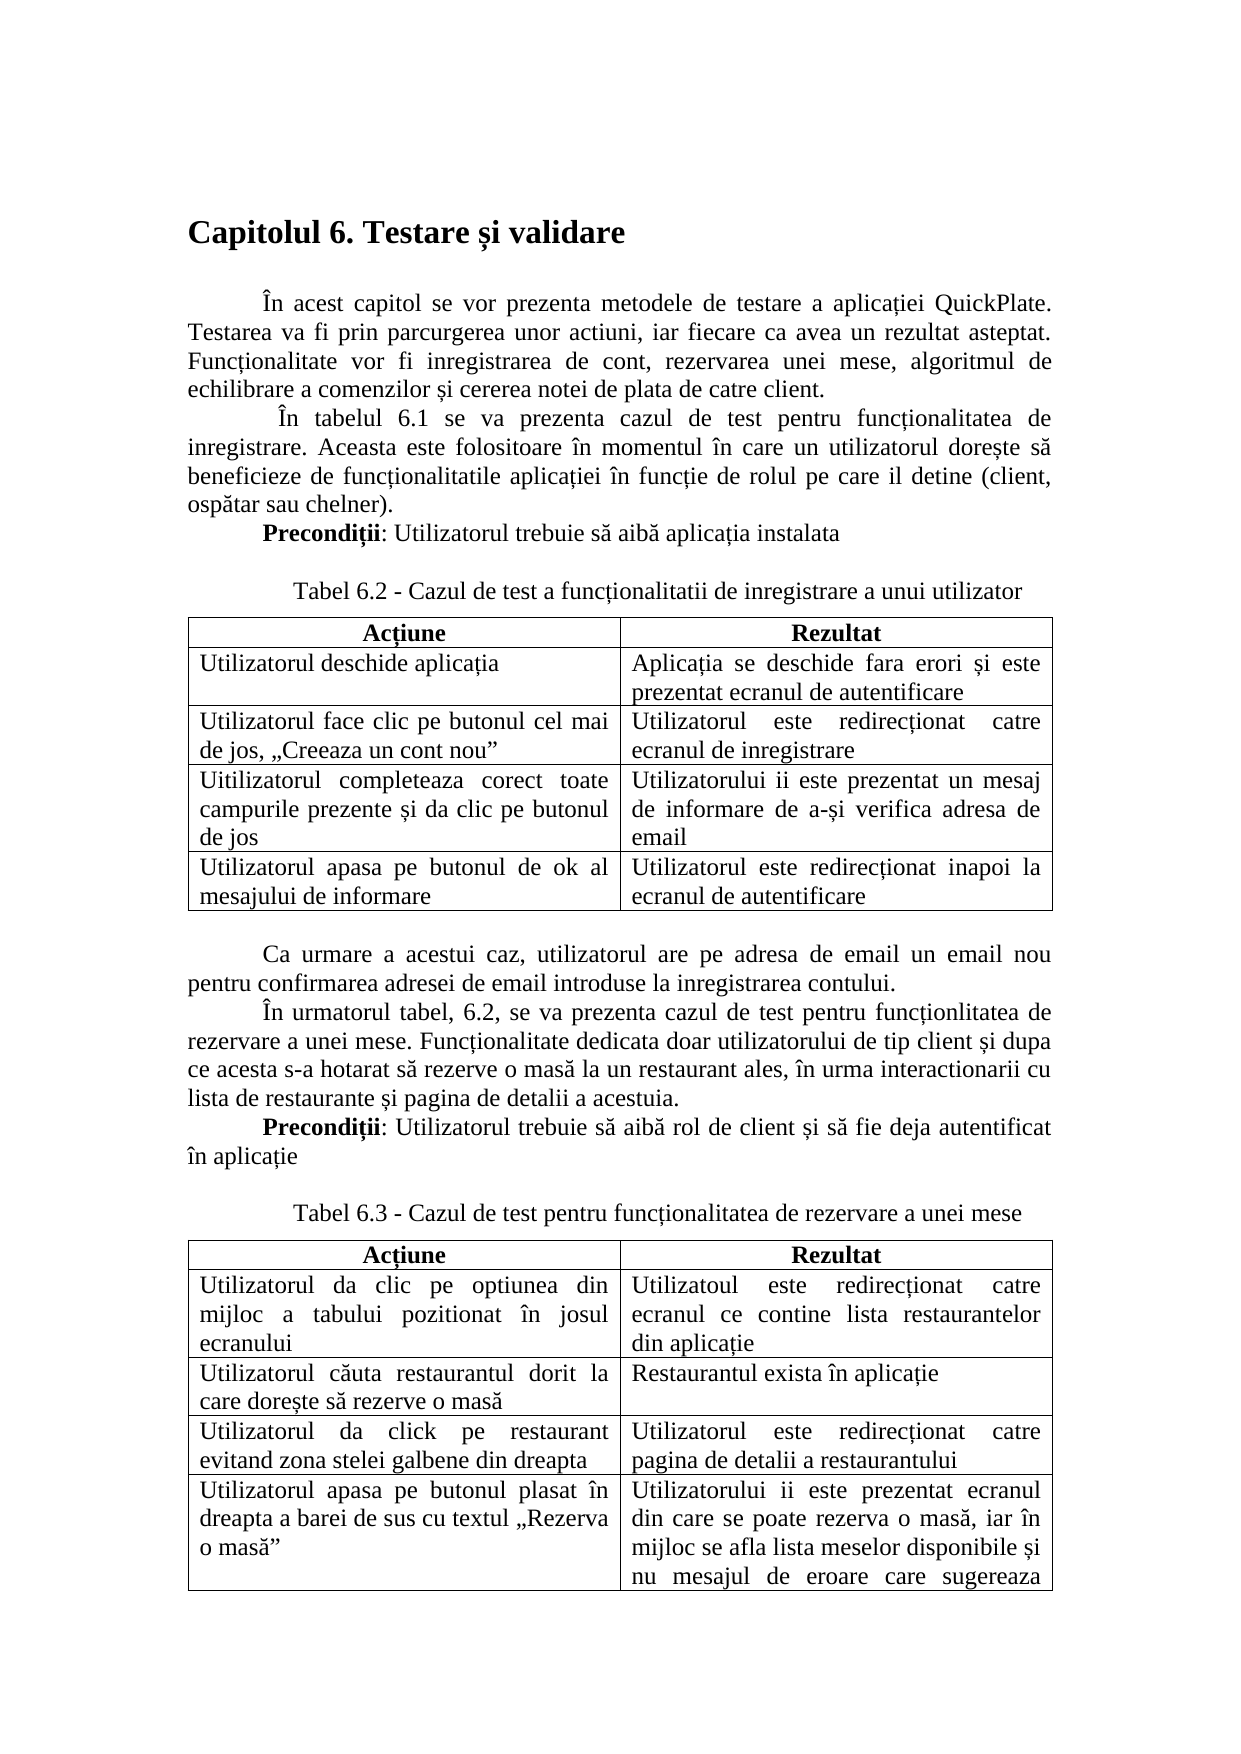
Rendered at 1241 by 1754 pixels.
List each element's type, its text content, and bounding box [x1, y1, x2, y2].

table_cell Aplicația se deschide fara erori și este prezentat ecranul de autentificare [621, 648, 1052, 705]
table_cell Utilizatorul face clic pe butonul cel mai de jos, „Creeaza un cont nou” [189, 706, 620, 764]
table_header Rezultat [621, 1241, 1052, 1269]
subtitle Testare și validare [187, 212, 1053, 251]
table_cell Utilizatorul este redirecționat inapoi la ecranul de autentificare [621, 852, 1052, 910]
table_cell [189, 1475, 620, 1590]
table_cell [621, 1475, 1052, 1590]
table_cell Utilizatorului ii este prezentat un mesaj de informare de a-și verifica adresa de email [621, 765, 1052, 851]
text Ca urmare a acestui caz, utilizatorul are pe adresa de email un email nou pentru confirmarea adresei de email introduse la inregistrarea contului. [187, 939, 1053, 997]
table_cell Uitilizatorul completeaza corect toate campurile prezente și da clic pe butonul de jos [189, 765, 620, 851]
text În tabelul 6.1 se va prezenta cazul de test pentru funcționalitatea de inregistrare. Aceasta este folositoare în momentul în care un utilizatorul dorește să beneficieze de funcționalitatile aplicației în funcție de rolul pe care il detine (client, ospătar sau chelner). [187, 403, 1053, 518]
table_header Rezultat [621, 618, 1052, 647]
table_cell Utilizatorul apasa pe butonul de ok al mesajului de informare [189, 852, 620, 910]
table_cell Utilizatoul este redirecționat catre ecranul ce contine lista restaurantelor din aplicație [621, 1270, 1052, 1357]
table_cell Utilizatorul este redirecționat catre ecranul de inregistrare [621, 706, 1052, 764]
table_cell Utilizatorul deschide aplicația [189, 648, 620, 705]
text Precondiții: Utilizatorul trebuie să aibă rol de client și să fie deja autentificat în aplicație [187, 1112, 1053, 1169]
table_cell Utilizatorul da click pe restaurant evitand zona stelei galbene din dreapta [189, 1416, 620, 1474]
text În acest capitol se vor prezenta metodele de testare a aplicației QuickPlate. Testarea va fi prin parcurgerea unor actiuni, iar fiecare ca avea un rezultat asteptat. Funcționalitate vor fi inregistrarea de cont, rezervarea unei mese, algoritmul de echilibrare a comenzilor și cererea notei de plata de catre client. [187, 288, 1053, 403]
table_header Acțiune [189, 1241, 620, 1269]
table_cell Utilizatorul este redirecționat catre pagina de detalii a restaurantului [621, 1416, 1052, 1474]
text În urmatorul tabel, 6.2, se va prezenta cazul de test pentru funcționlitatea de rezervare a unei mese. Funcționalitate dedicata doar utilizatorului de tip client și dupa ce acesta s-a hotarat să rezerve o masă la un restaurant ales, în urma interactionarii cu lista de restaurante și pagina de detalii a acestuia. [187, 997, 1053, 1112]
table_header Acțiune [189, 618, 620, 647]
text Precondiții: Utilizatorul trebuie să aibă aplicația instalata [187, 518, 1053, 547]
table_cell Utilizatorul da clic pe optiunea din mijloc a tabului pozitionat în josul ecranului [189, 1270, 620, 1357]
table_cell Restaurantul exista în aplicație [621, 1358, 1052, 1415]
table_cell Utilizatorul căuta restaurantul dorit la care dorește să rezerve o masă [189, 1358, 620, 1415]
